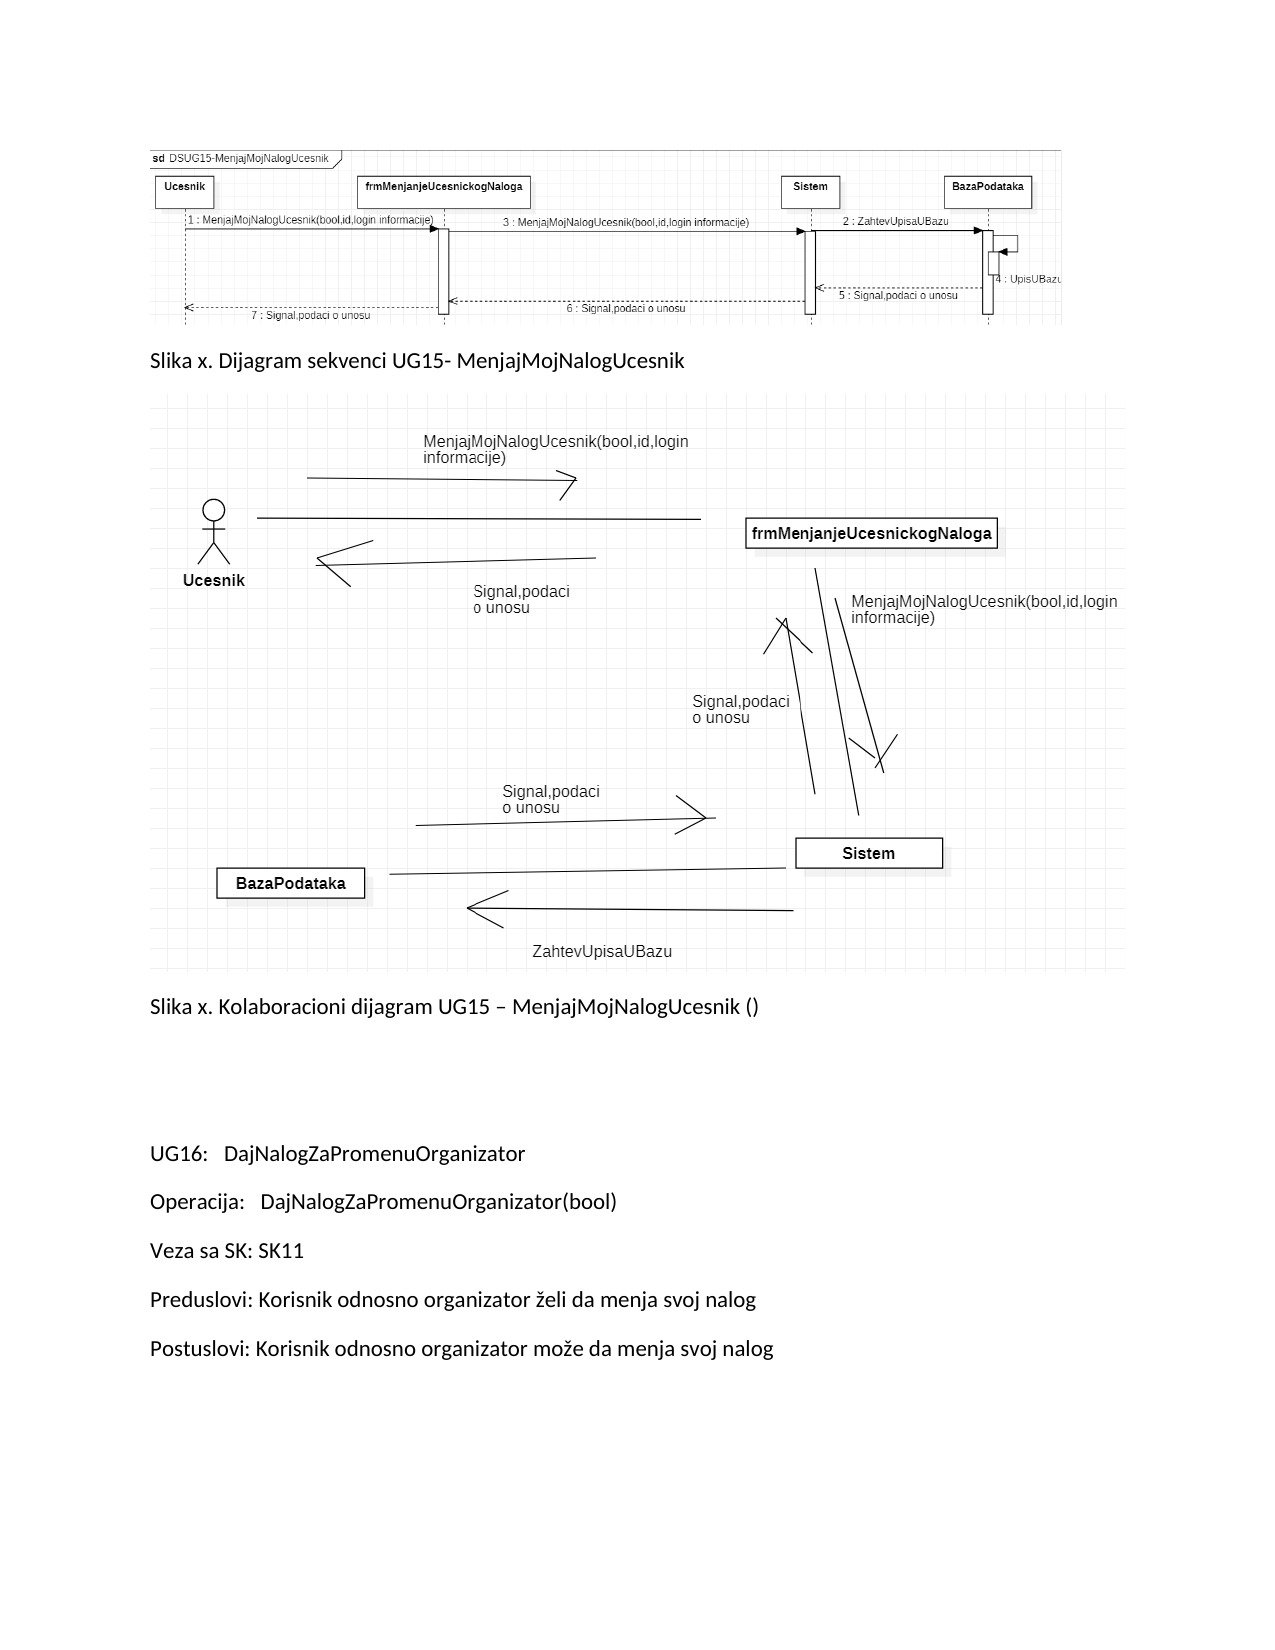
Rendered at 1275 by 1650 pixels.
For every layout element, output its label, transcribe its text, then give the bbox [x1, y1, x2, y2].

text UG16: DajNalogZaPromenuOrganizator [150, 1139, 1125, 1167]
text Slika x. Kolaboracioni dijagram UG15 – MenjajMojNalogUcesnik () [150, 992, 1125, 1020]
picture [150, 150, 1062, 325]
text Operacija: DajNalogZaPromenuOrganizator(bool) [150, 1187, 1125, 1216]
text Preduslovi: Korisnik odnosno organizator želi da menja svoj nalog [150, 1285, 1125, 1313]
text Postuslovi: Korisnik odnosno organizator može da menja svoj nalog [150, 1334, 1125, 1362]
text Veza sa SK: SK11 [150, 1236, 1125, 1264]
picture [150, 394, 1125, 972]
